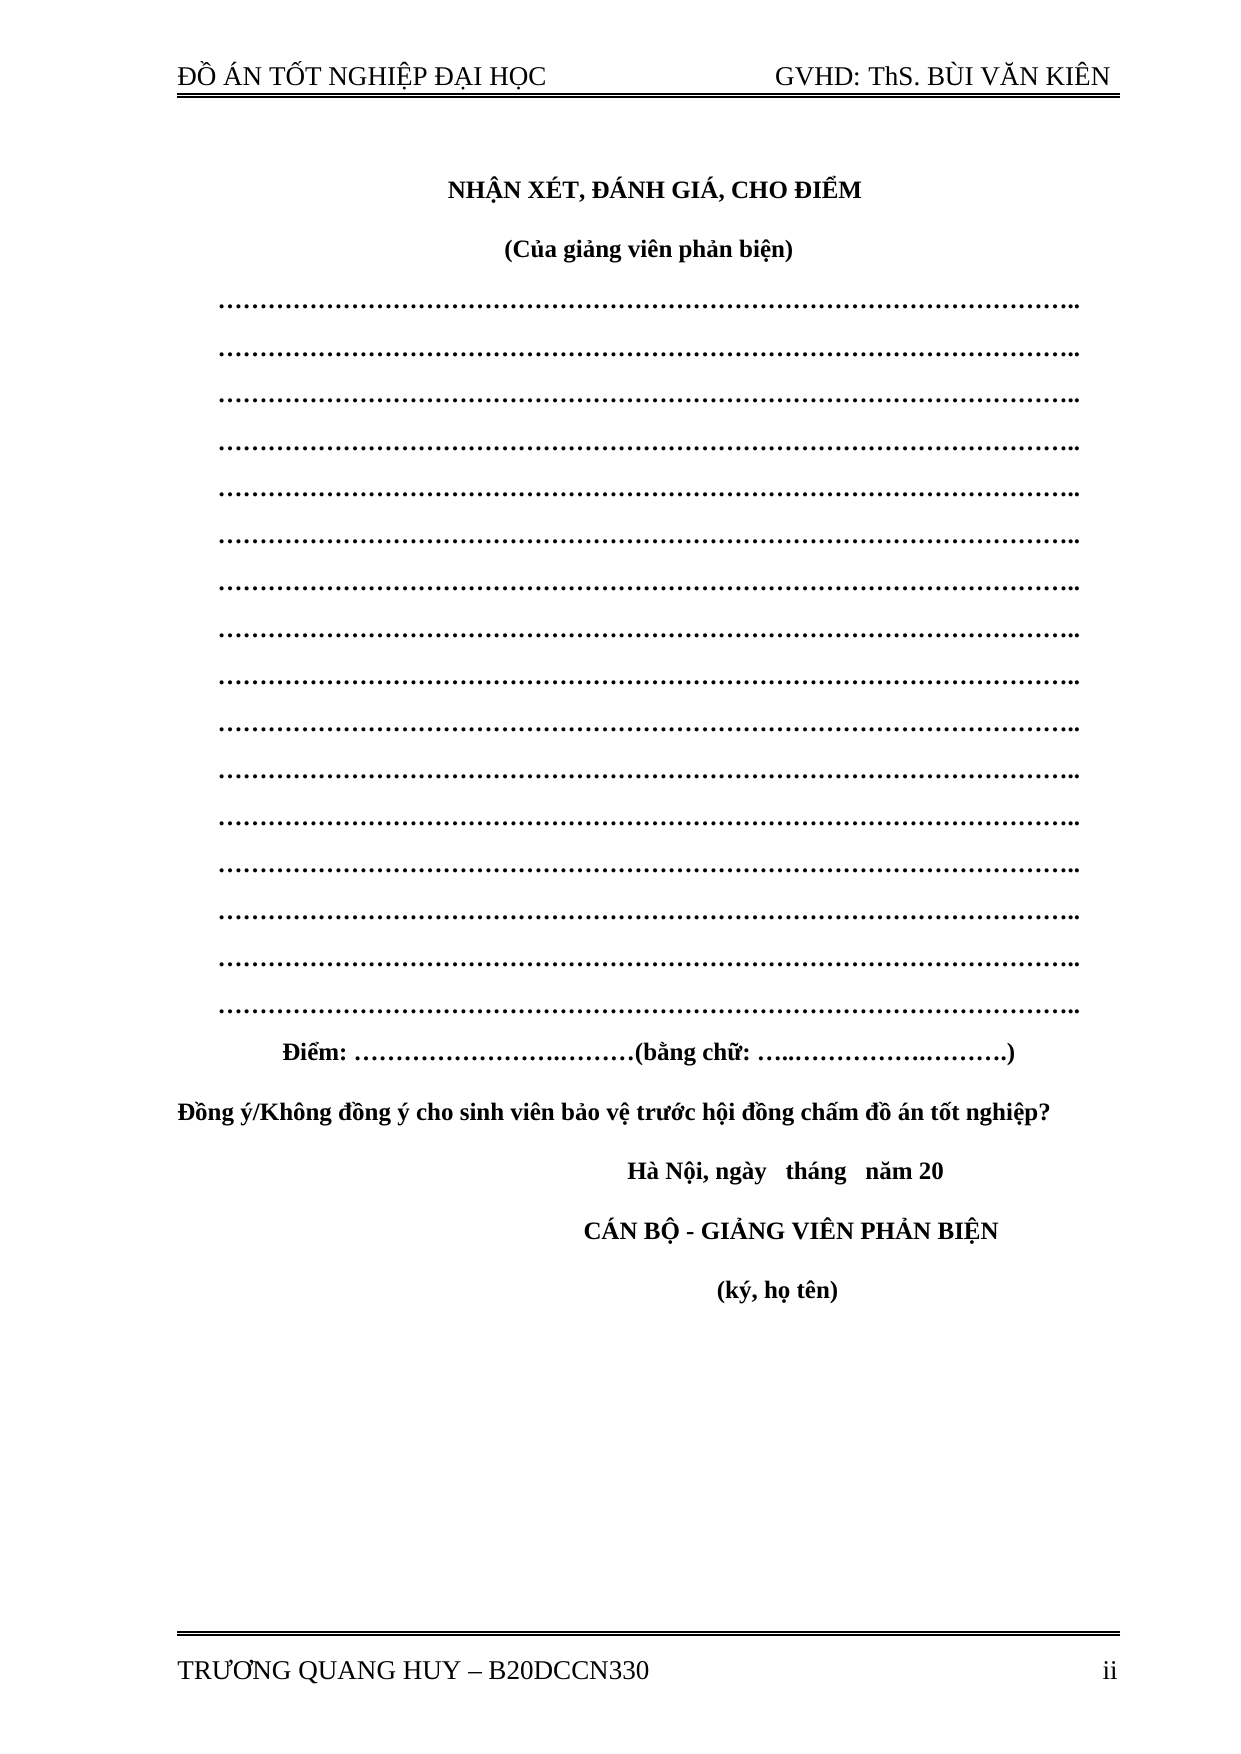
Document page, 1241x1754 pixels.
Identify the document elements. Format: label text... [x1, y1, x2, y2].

title ………………………………………………………………………………………….. [177, 755, 1120, 784]
title Đồng ý/Không đồng ý cho sinh viên bảo vệ trước hội đồng chấm đồ án tốt nghiệp? [177, 1097, 1120, 1126]
title NHẬN XÉT, ĐÁNH GIÁ, CHO ĐIỂM [177, 175, 1120, 204]
title ………………………………………………………………………………………….. [177, 521, 1120, 549]
title CÁN BỘ - GIẢNG VIÊN PHẢN BIỆN [402, 1216, 1120, 1244]
title (Của giảng viên phản biện) [177, 234, 1120, 263]
title (ký, họ tên) [627, 1275, 1120, 1304]
title ………………………………………………………………………………………….. [177, 427, 1120, 455]
title ………………………………………………………………………………………….. [177, 943, 1120, 972]
title Điểm: …………………….………(bằng chữ: …..…………….……….) [177, 1037, 1120, 1066]
title ………………………………………………………………………………………….. [177, 708, 1120, 737]
title Hà Nội, ngày tháng năm 20 [177, 1156, 1120, 1185]
title ………………………………………………………………………………………….. [177, 614, 1120, 643]
title ………………………………………………………………………………………….. [177, 567, 1120, 596]
title ………………………………………………………………………………………….. [177, 286, 1120, 314]
title ………………………………………………………………………………………….. [177, 849, 1120, 878]
title ………………………………………………………………………………………….. [177, 896, 1120, 925]
title ………………………………………………………………………………………….. [177, 990, 1120, 1019]
title ………………………………………………………………………………………….. [177, 802, 1120, 831]
title ………………………………………………………………………………………….. [177, 661, 1120, 690]
title ………………………………………………………………………………………….. [177, 379, 1120, 408]
title ………………………………………………………………………………………….. [177, 473, 1120, 502]
title ………………………………………………………………………………………….. [177, 333, 1120, 361]
